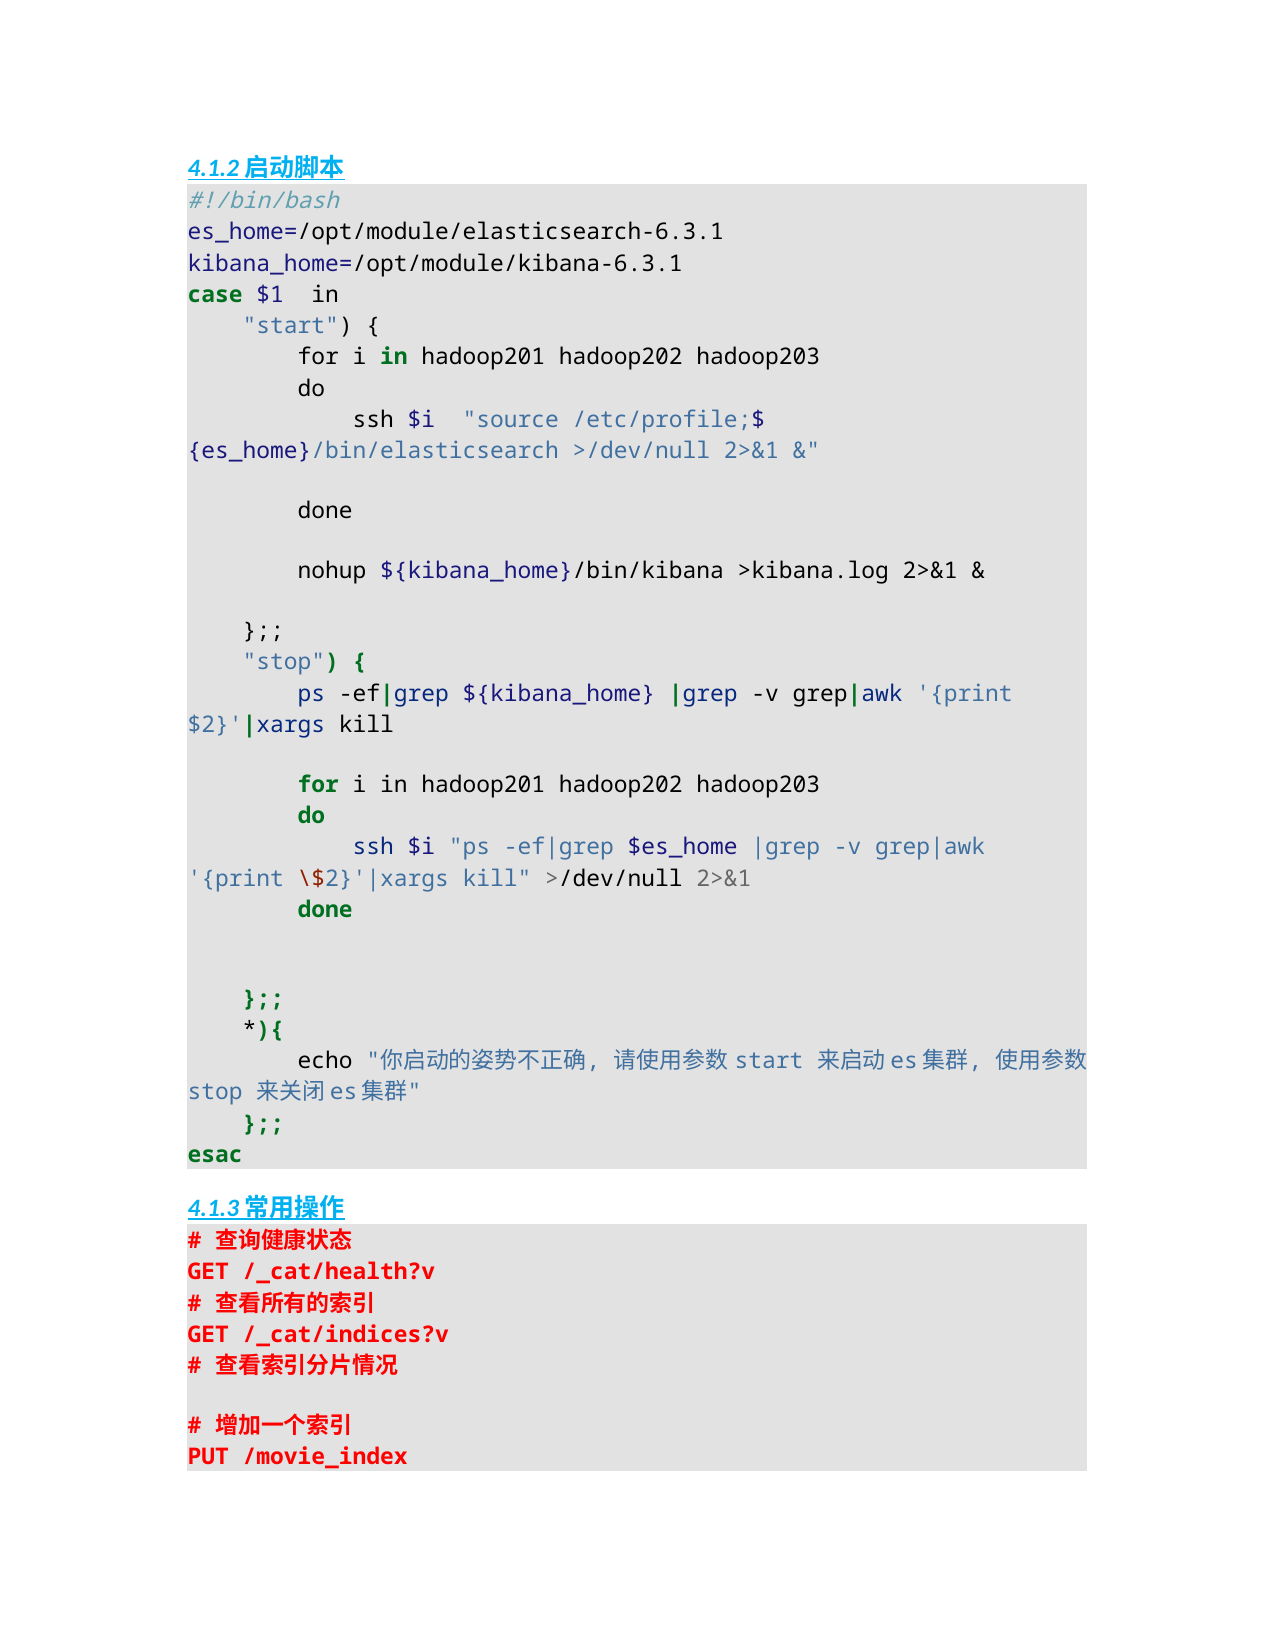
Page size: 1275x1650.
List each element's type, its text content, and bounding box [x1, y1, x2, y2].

subtitle 4.1.2 启动脚本 [187, 150, 1087, 184]
text #!/bin/bash es_home=/opt/module/elasticsearch-6.3.1 kibana_home=/opt/module/kibana-6.3.1 case $1 in "start") { for i in hadoop201 hadoop202 hadoop203 do ssh $i "source /etc/profile;${es_home}/bin/elasticsearch >/dev/null 2>&1 &" done nohup ${kibana_home}/bin/kibana >kibana.log 2>&1 & };; "stop") { ps -ef|grep ${kibana_home} |grep -v grep|awk '{print $2}'|xargs kill for i in hadoop201 hadoop202 hadoop203 do ssh $i "ps -ef|grep $es_home |grep -v grep|awk '{print \$2}'|xargs kill" >/dev/null 2>&1 done };; *){ echo "你启动的姿势不正确, 请使用参数 start 来启动es集群, 使用参数 stop 来关闭es集群" };; esac [187, 184, 1087, 1169]
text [187, 1224, 1087, 1471]
subtitle 4.1.3 常用操作 [187, 1190, 1087, 1224]
